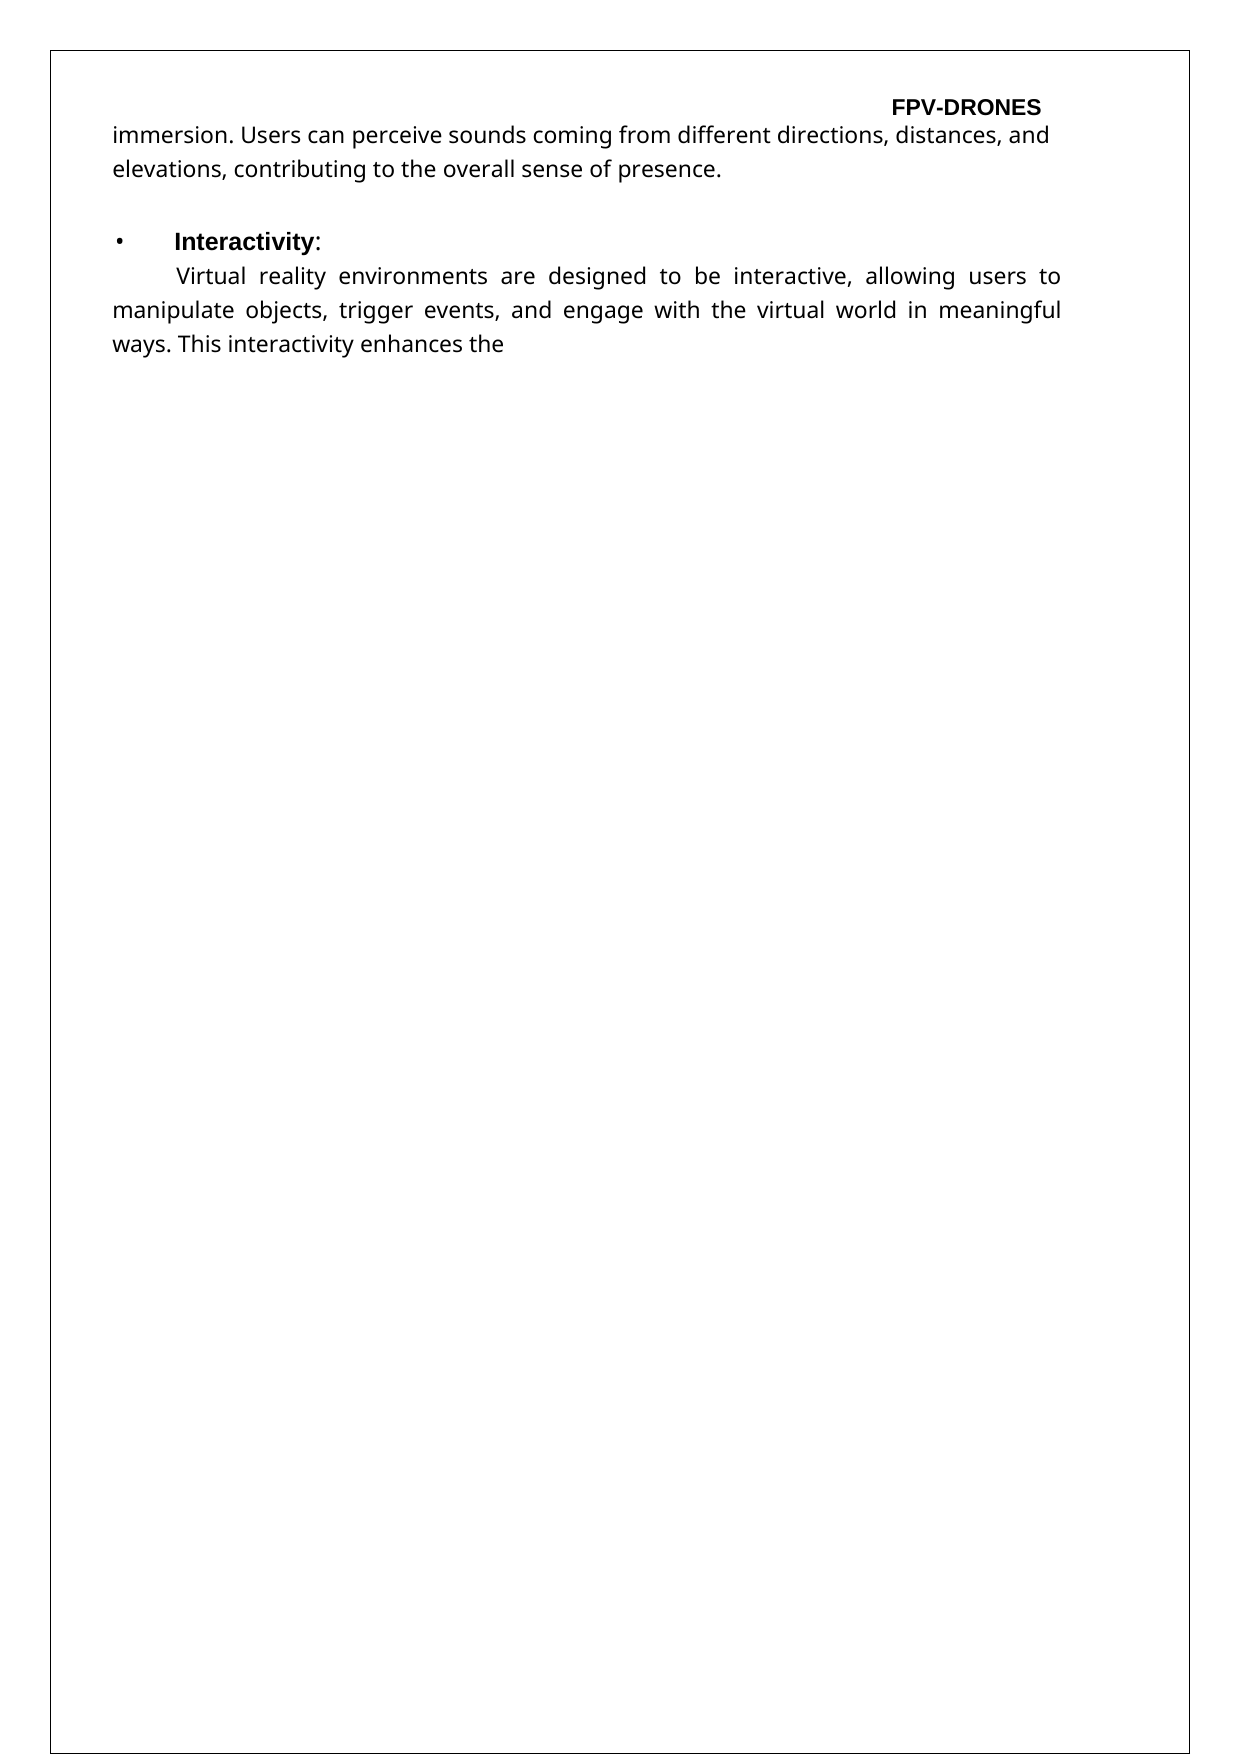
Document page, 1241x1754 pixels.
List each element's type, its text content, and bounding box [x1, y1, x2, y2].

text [112, 119, 1086, 184]
subtitle Interactivity: [115, 223, 1186, 258]
text Virtual reality environments are designed to be interactive, allowing users to manipulate objects, trigger events, and engage with the virtual world in meaningful ways. This interactivity enhances the [112, 260, 1062, 359]
